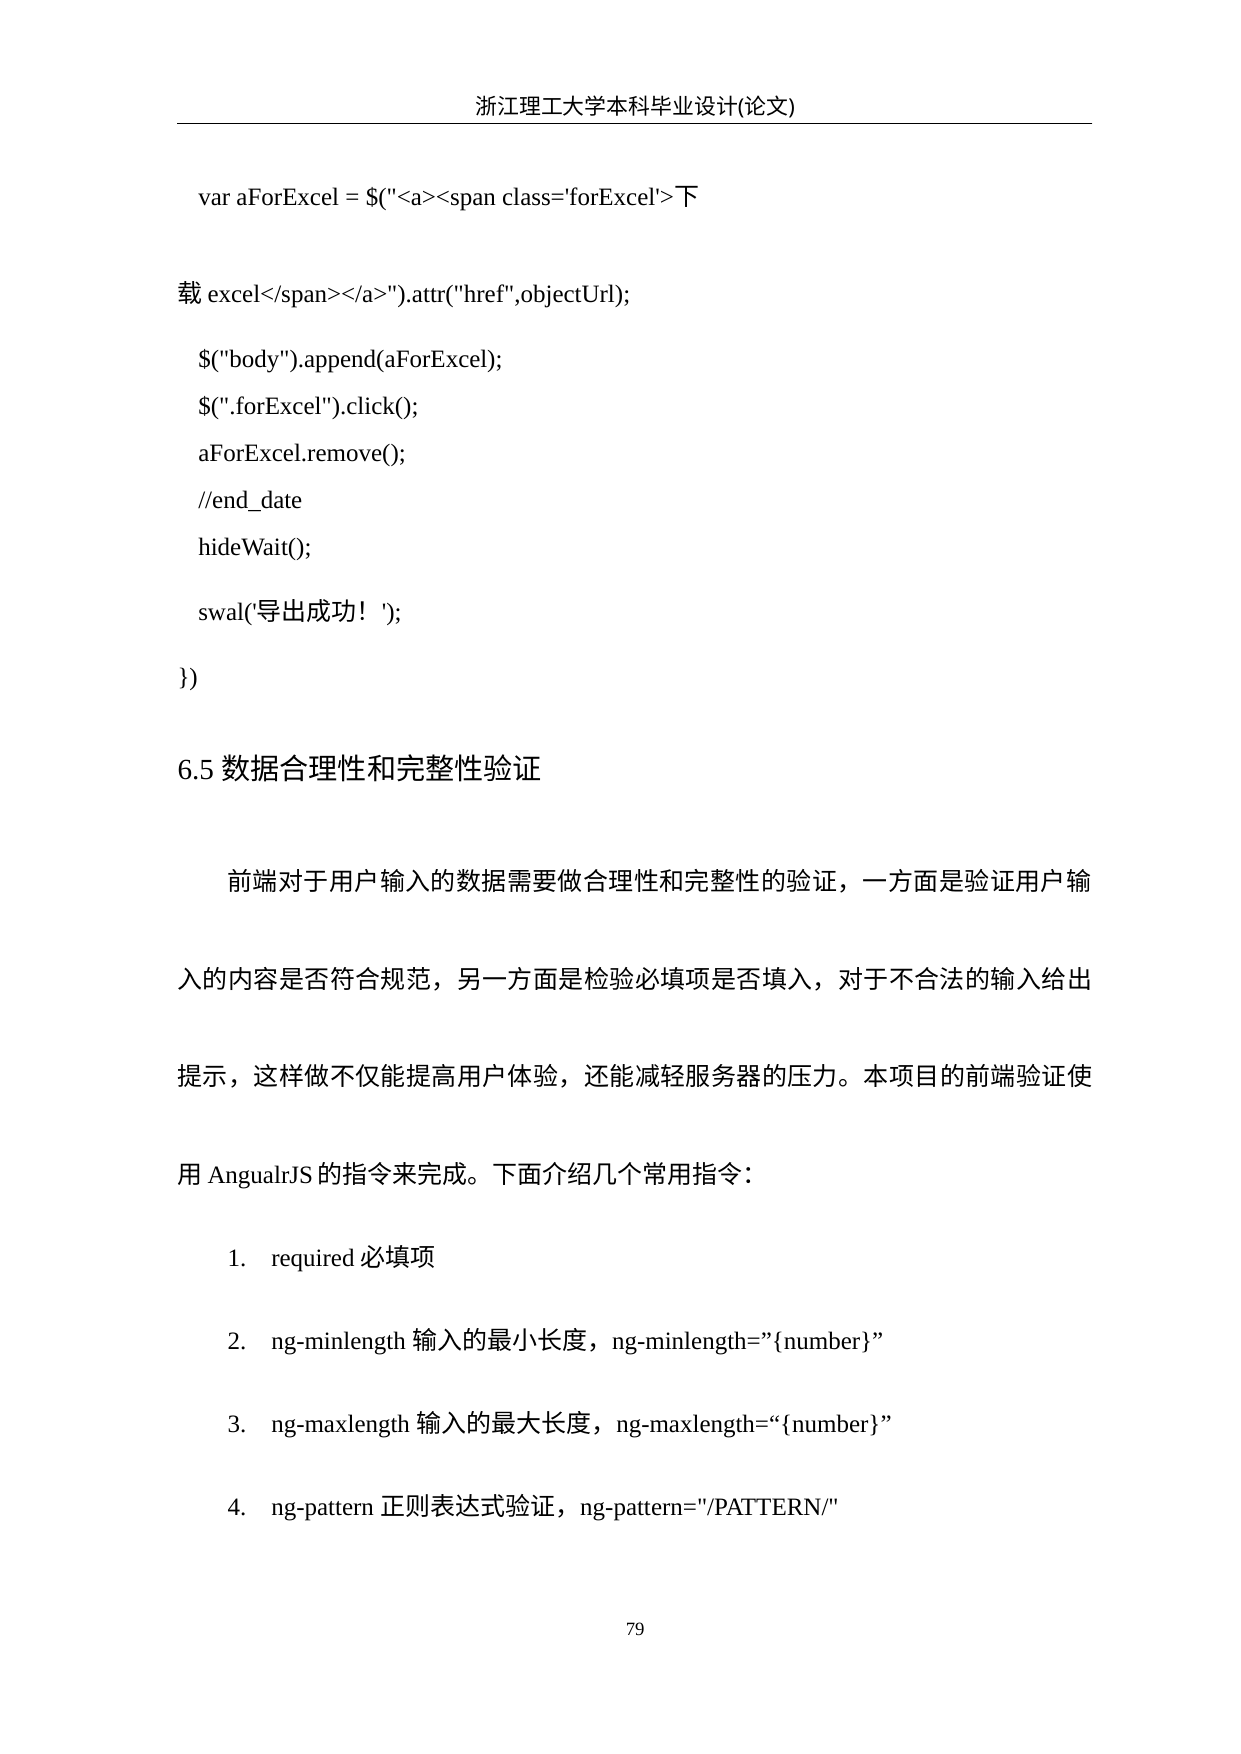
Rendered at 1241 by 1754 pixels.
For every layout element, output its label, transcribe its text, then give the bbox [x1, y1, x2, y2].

list required 必填项 [227, 1223, 1092, 1288]
subtitle 数据合理性和完整性验证 [177, 734, 1092, 799]
text hideWait(); [177, 530, 1092, 563]
text swal('导出成功！'); [177, 577, 1092, 642]
text 前端对于用户输入的数据需要做合理性和完整性的验证，一方面是验证用户输入的内容是否符合规范，另一方面是检验必填项是否填入，对于不合法的输入给出提示，这样做不仅能提高用户体验，还能减轻服务器的压力。本项目的前端验证使用AngualrJS的指令来完成。下面介绍几个常用指令： [177, 847, 1092, 1205]
text $("body").append(aForExcel); [177, 343, 1092, 375]
text $(".forExcel").click(); [177, 389, 1092, 422]
list ng-pattern 正则表达式验证，ng-pattern="/PATTERN/" [227, 1472, 1092, 1537]
text aForExcel.remove(); [177, 436, 1092, 469]
text var aForExcel = $("<a><span class='forExcel'>下载excel</span></a>").attr("href",objectUrl); [177, 162, 1092, 324]
list ng-minlength 输入的最小长度，ng-minlength=”{number}” [227, 1306, 1092, 1371]
text //end_date [177, 483, 1092, 516]
list ng-maxlength 输入的最大长度，ng-maxlength=“{number}” [227, 1389, 1092, 1454]
text }) [177, 660, 1092, 693]
